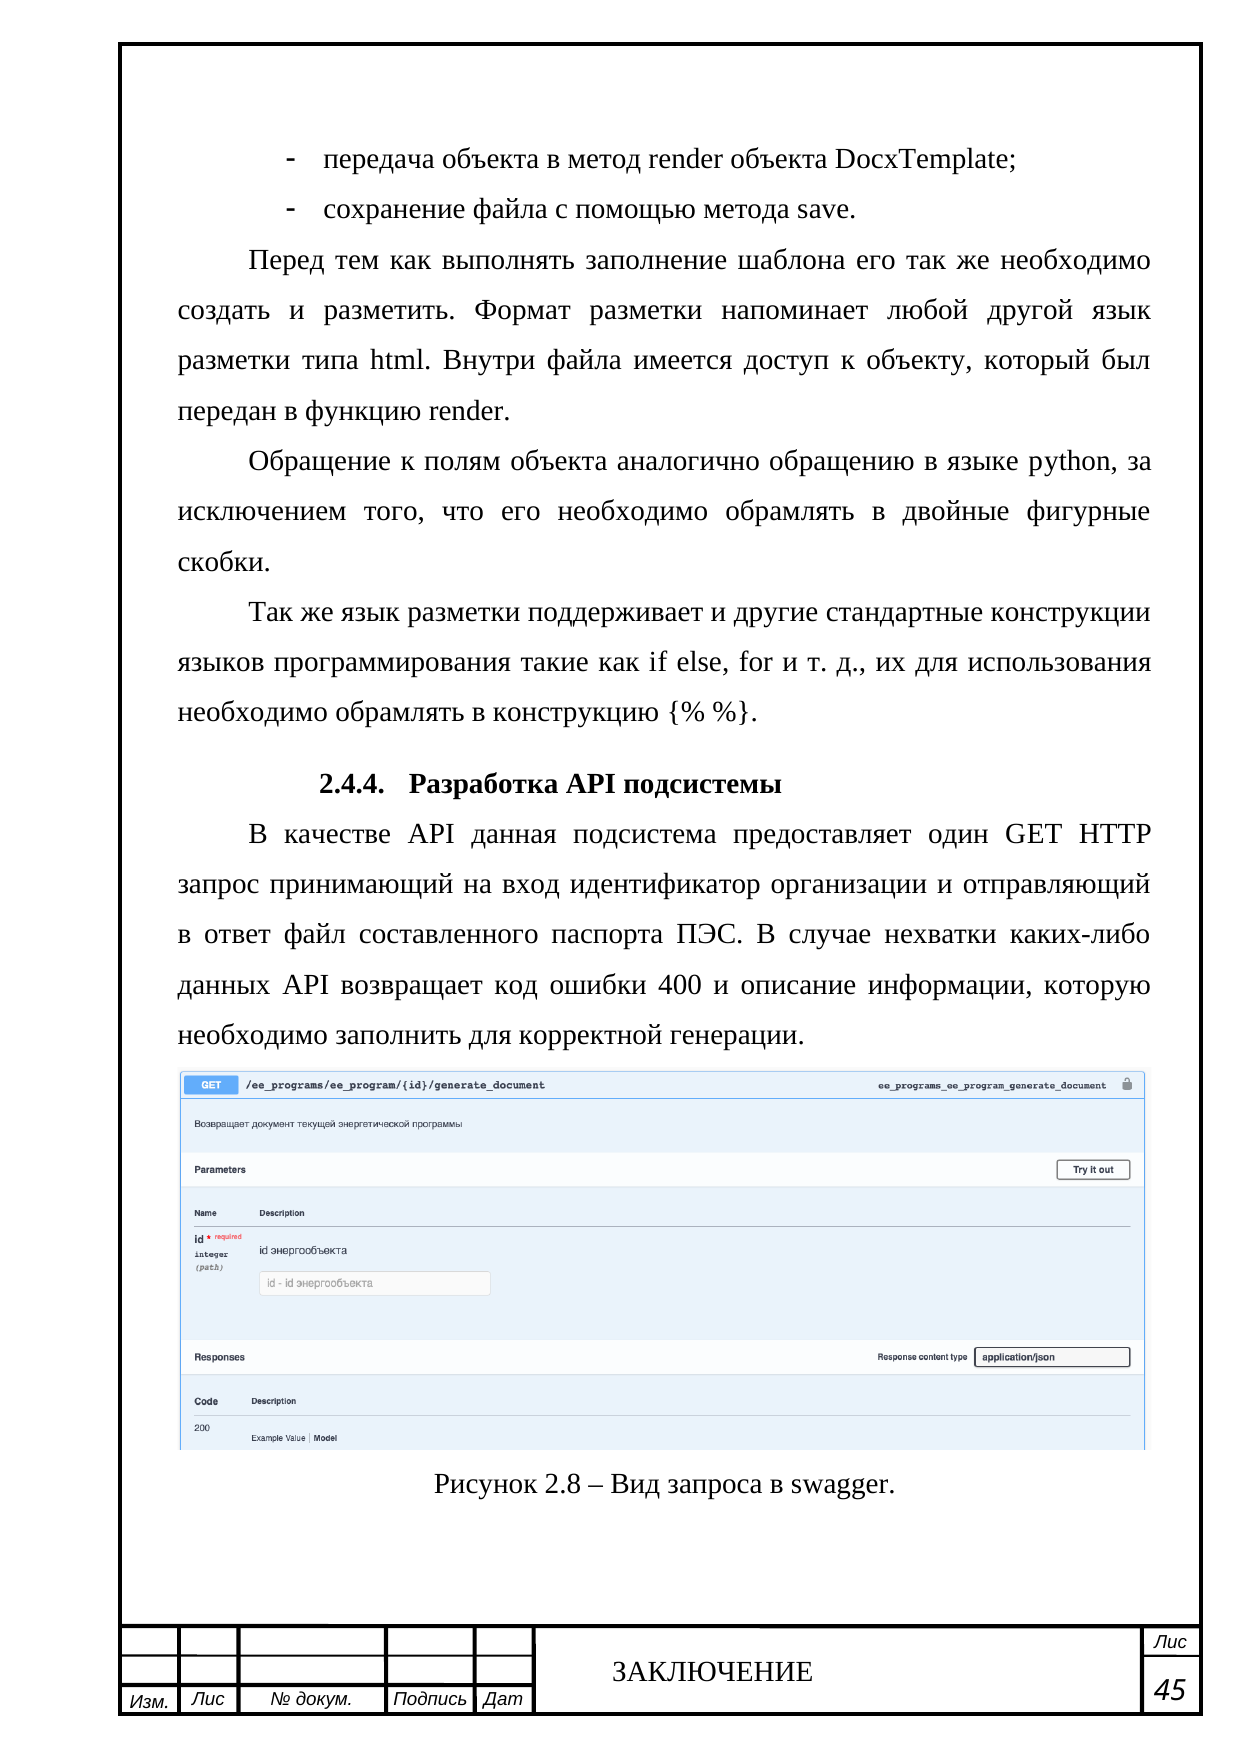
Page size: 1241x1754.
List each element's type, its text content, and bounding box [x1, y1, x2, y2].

list передача объекта в метод render объекта DocxTemplate; [286, 141, 1152, 174]
subtitle Разработка API подсистемы [319, 766, 1152, 799]
picture [177, 1067, 1152, 1450]
text В качестве API данная подсистема предоставляет один GET HTTP запрос принимающий на вход идентификатор организации и отправляющий в ответ файл составленного паспорта ПЭС. В случае нехватки каких-либо данных API возвращает код ошибки 400 и описание информации, которую необходимо заполнить для корректной генерации. [177, 816, 1152, 1051]
text Рисунок 2.8 – Вид запроса в swagger. [177, 1466, 1152, 1500]
text Так же язык разметки поддерживает и другие стандартные конструкции языков программирования такие как if else, for и т. д., их для использования необходимо обрамлять в конструкцию {% %}. [177, 594, 1152, 728]
text Обращение к полям объекта аналогично обращению в языке python, за исключением того, что его необходимо обрамлять в двойные фигурные скобки. [177, 443, 1152, 577]
text Перед тем как выполнять заполнение шаблона его так же необходимо создать и разметить. Формат разметки напоминает любой другой язык разметки типа html. Внутри файла имеется доступ к объекту, который был передан в функцию render. [177, 242, 1152, 426]
list сохранение файла с помощью метода save. [286, 191, 1152, 225]
